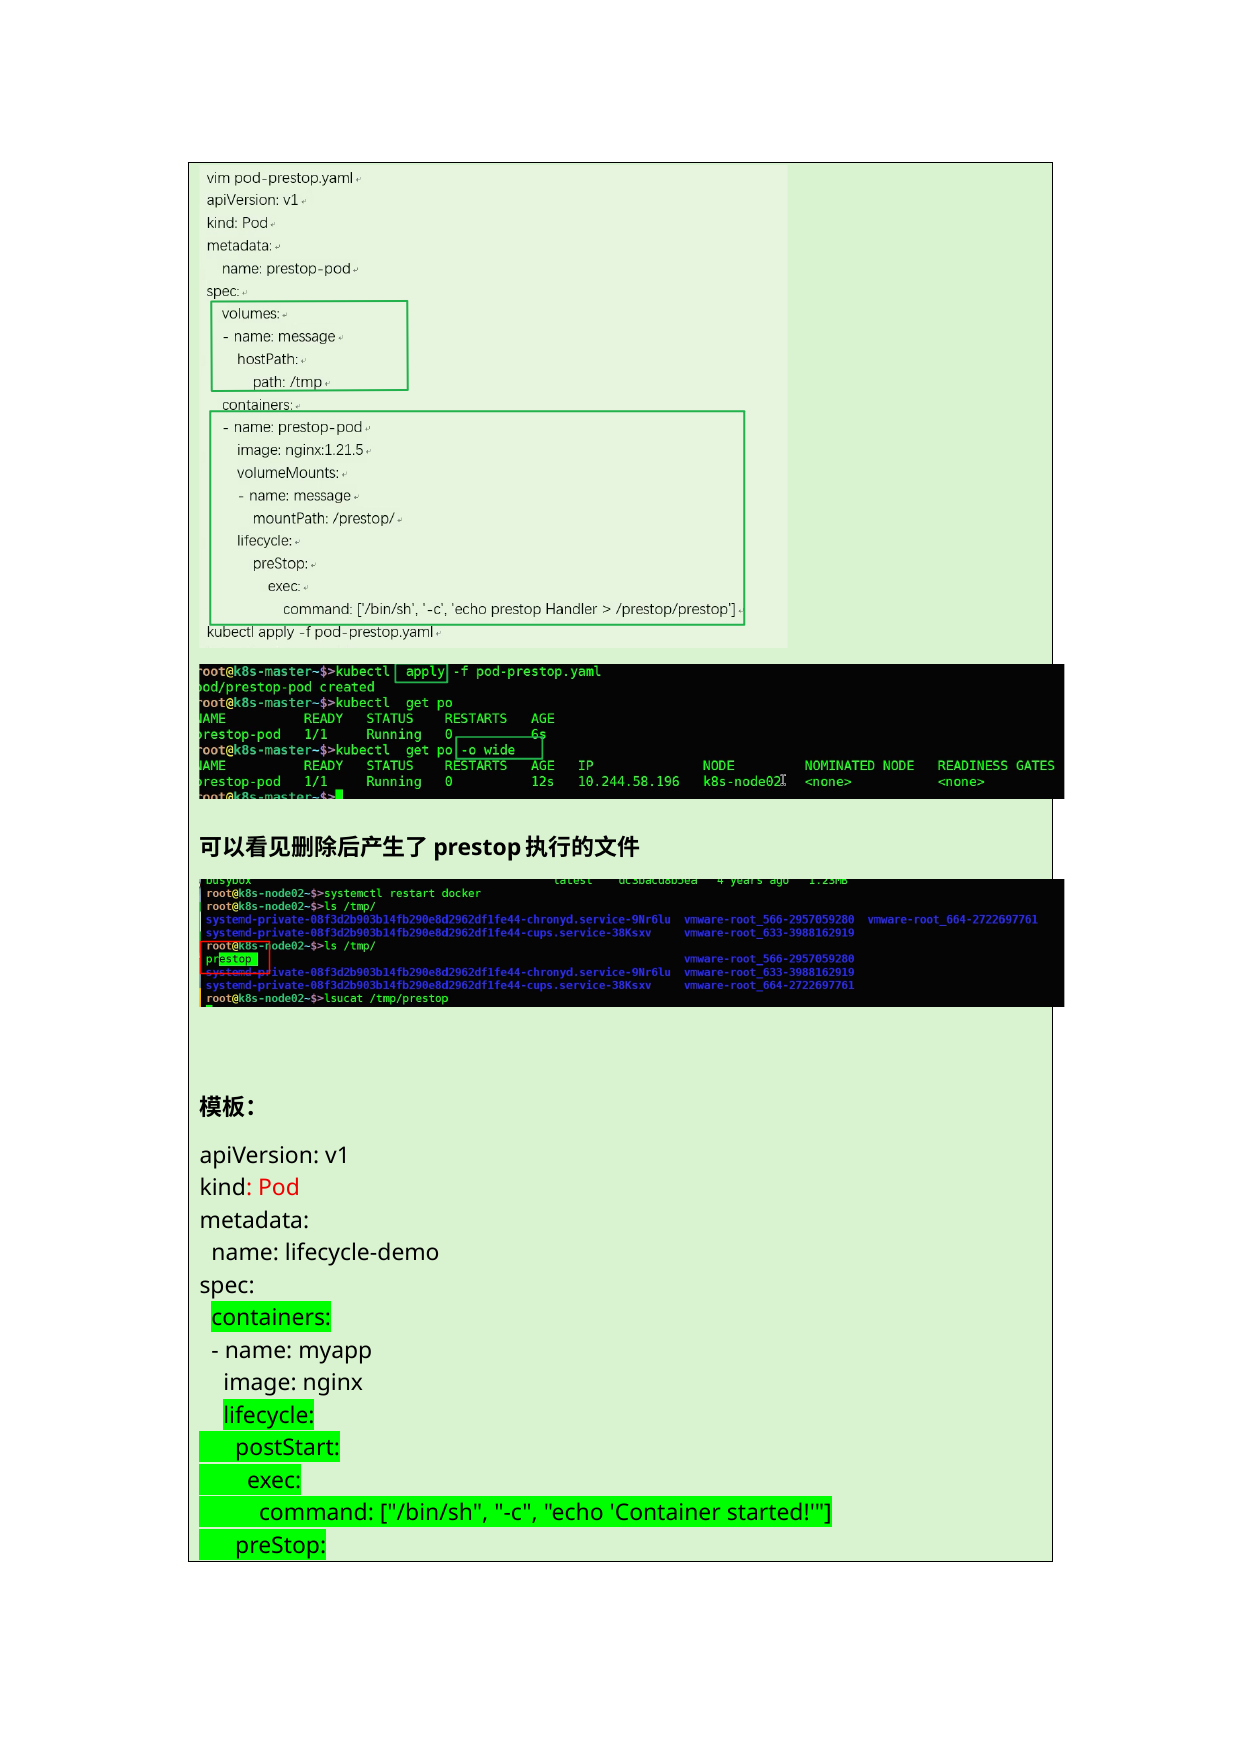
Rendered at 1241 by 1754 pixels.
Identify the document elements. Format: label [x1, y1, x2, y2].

picture [199, 879, 1065, 1007]
picture [199, 165, 788, 648]
picture [199, 664, 1065, 799]
table_header [189, 163, 1052, 1561]
